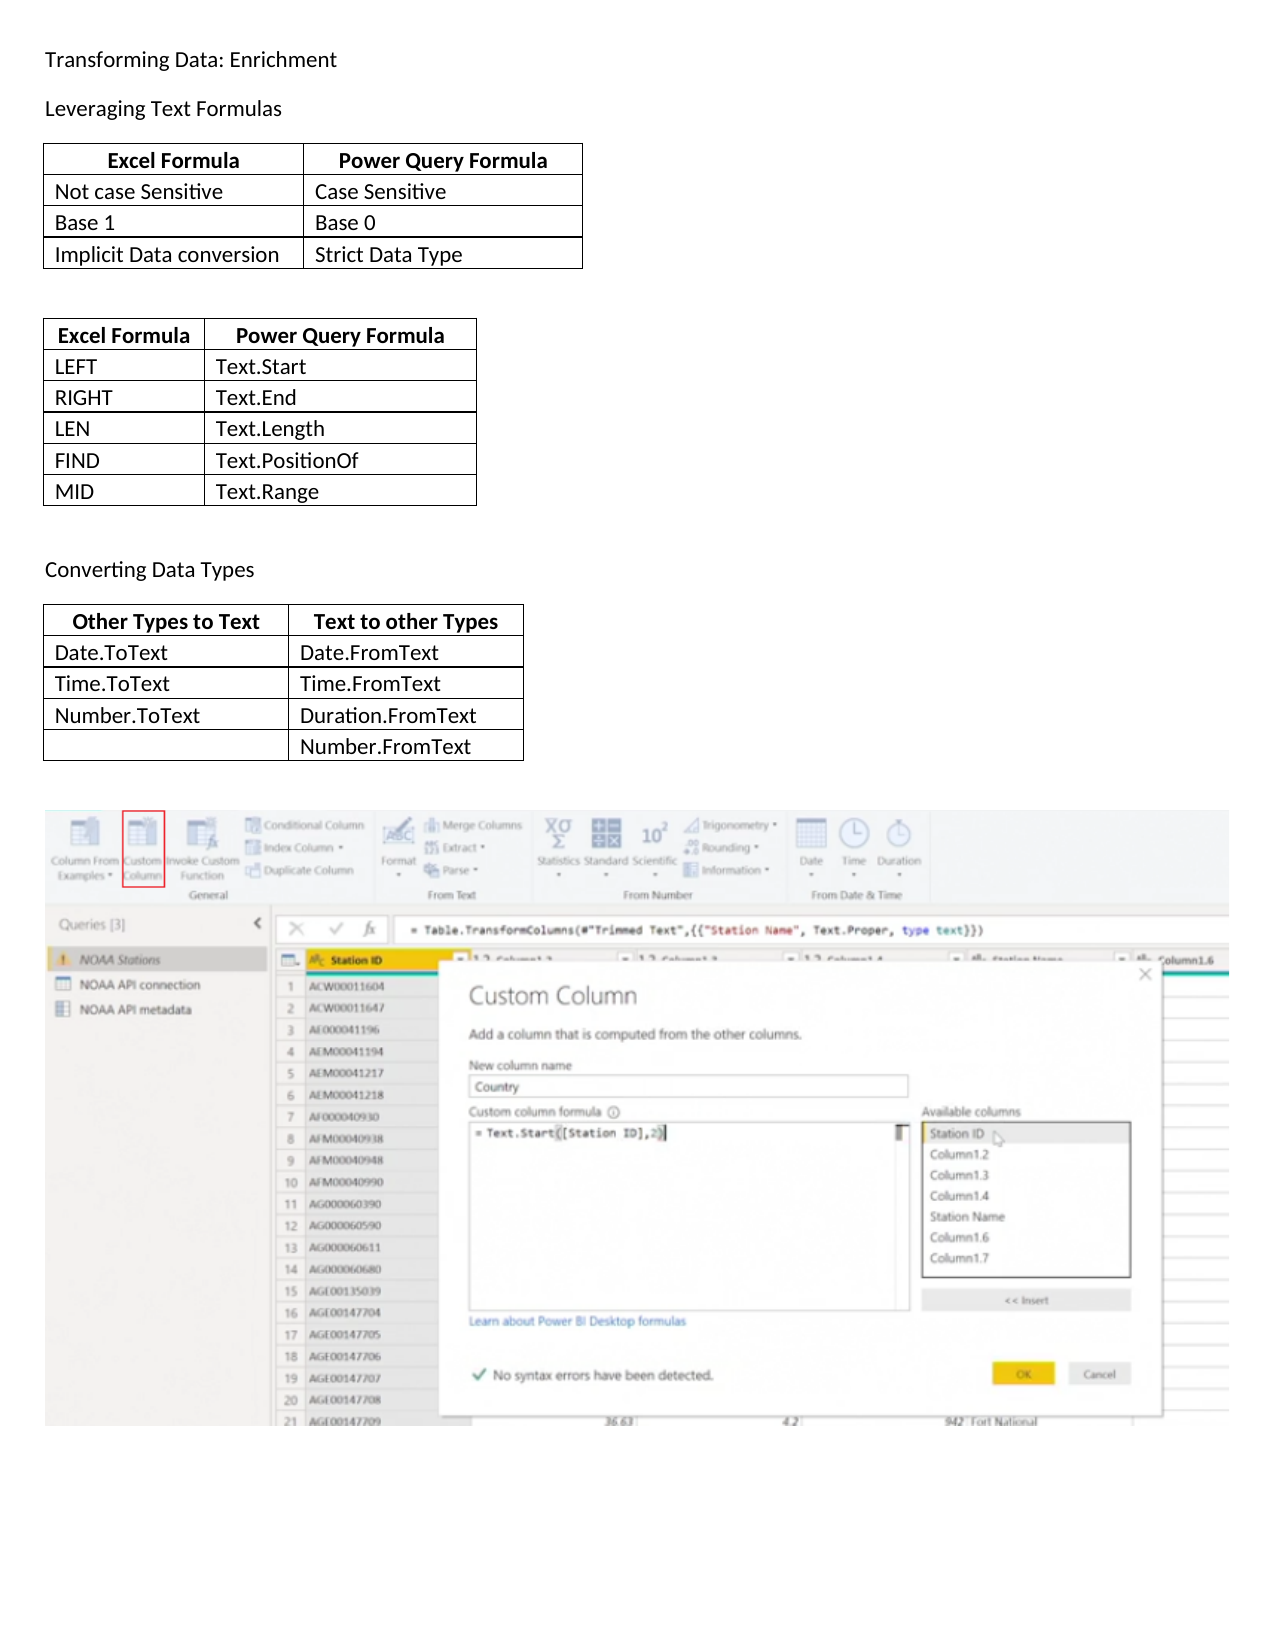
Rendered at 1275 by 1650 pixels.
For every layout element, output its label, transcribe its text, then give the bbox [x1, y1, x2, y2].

table_cell MID [44, 475, 204, 505]
table_cell Text.Length [205, 413, 476, 443]
table_header Text to other Types [289, 605, 523, 635]
table_cell Duration.FromText [289, 699, 523, 729]
table_cell Date.ToText [44, 636, 288, 666]
table_cell Text.End [205, 381, 476, 411]
table_header Other Types to Text [44, 605, 288, 635]
table_cell LEFT [44, 350, 204, 380]
table_cell Implicit Data conversion [44, 238, 303, 268]
table_cell Not case Sensitive [44, 175, 303, 205]
table_cell LEN [44, 413, 204, 443]
table_cell [44, 730, 288, 760]
table_cell Time.FromText [289, 668, 523, 698]
table_cell Number.ToText [44, 699, 288, 729]
table_cell Text.PositionOf [205, 444, 476, 474]
table_cell Date.FromText [289, 636, 523, 666]
table_header Excel Formula [44, 319, 204, 349]
table_header Excel Formula [44, 144, 303, 174]
table_cell Text.Start [205, 350, 476, 380]
picture [45, 810, 1230, 1426]
table_cell RIGHT [44, 381, 204, 411]
table_cell Base 1 [44, 206, 303, 236]
table_cell Strict Data Type [304, 238, 582, 268]
table_header Power Query Formula [205, 319, 476, 349]
table_cell Number.FromText [289, 730, 523, 760]
table_cell Base 0 [304, 206, 582, 236]
table_cell Time.ToText [44, 668, 288, 698]
text Transforming Data: Enrichment [45, 45, 1230, 73]
table_header Power Query Formula [304, 144, 582, 174]
table_cell Case Sensitive [304, 175, 582, 205]
text Converting Data Types [45, 555, 1230, 583]
table_cell FIND [44, 444, 204, 474]
table_cell Text.Range [205, 475, 476, 505]
text Leveraging Text Formulas [45, 94, 1230, 122]
